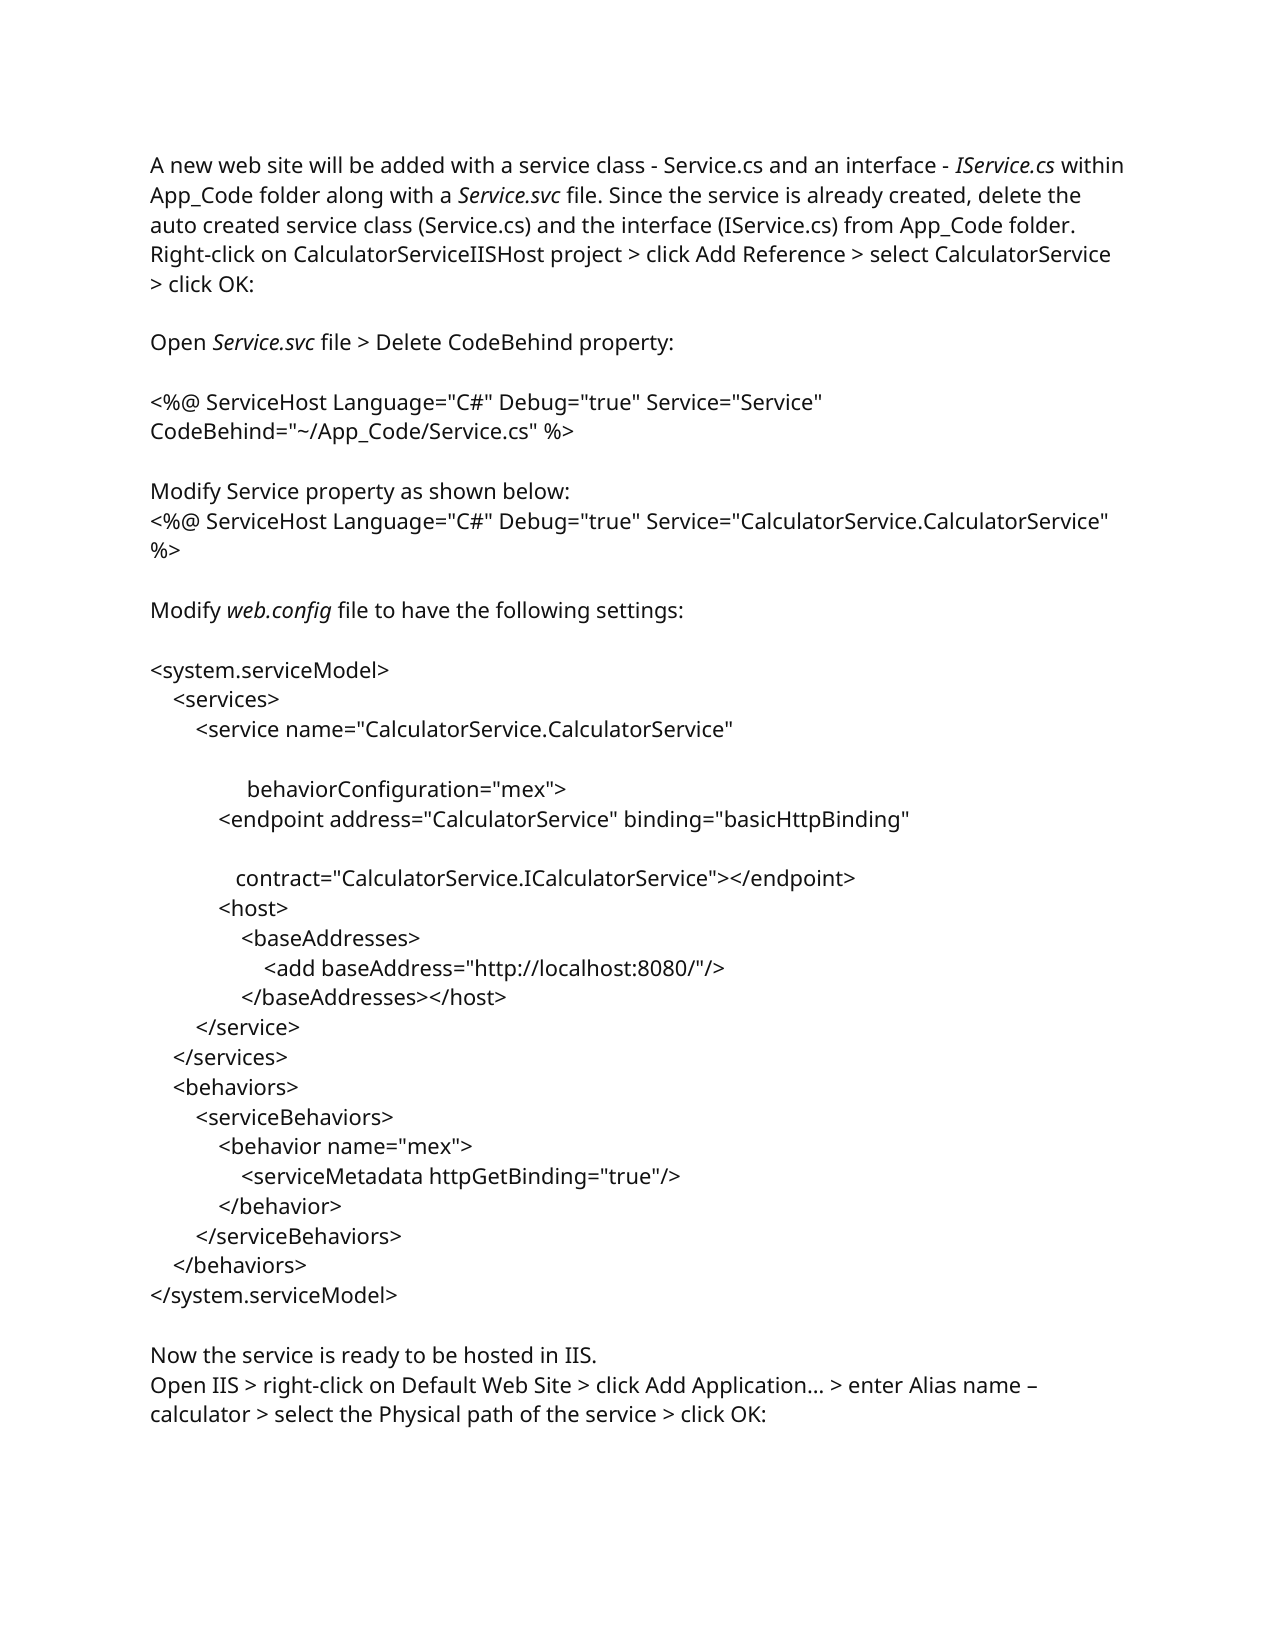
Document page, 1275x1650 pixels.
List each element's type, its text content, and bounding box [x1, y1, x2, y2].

text Modify web.config file to have the following settings: [150, 595, 1125, 625]
text Right-click on CalculatorServiceIISHost project > click Add Reference > select CalculatorService > click OK: [150, 239, 1125, 299]
text <serviceBehaviors> [150, 1102, 1125, 1131]
text <system.serviceModel> [150, 655, 1125, 684]
text <services> [150, 684, 1125, 714]
text behaviorConfiguration="mex"> [150, 774, 1125, 804]
text <%@ ServiceHost Language="C#" Debug="true" Service="CalculatorService.CalculatorService" %> [150, 506, 1125, 565]
text <behaviors> [150, 1072, 1125, 1102]
text </serviceBehaviors> [150, 1221, 1125, 1251]
text contract="CalculatorService.ICalculatorService"></endpoint> [150, 863, 1125, 893]
text <service name="CalculatorService.CalculatorService" [150, 714, 1125, 744]
text Modify Service property as shown below: [150, 476, 1125, 506]
text <behavior name="mex"> [150, 1131, 1125, 1161]
text </baseAddresses></host> [150, 982, 1125, 1012]
text <add baseAddress="http://localhost:8080/"/> [150, 953, 1125, 982]
text </system.serviceModel> [150, 1280, 1125, 1310]
text Open Service.svc file > Delete CodeBehind property: [150, 327, 1125, 357]
text Now the service is ready to be hosted in IIS. [150, 1340, 1125, 1370]
text </services> [150, 1042, 1125, 1072]
text </behavior> [150, 1191, 1125, 1221]
text <endpoint address="CalculatorService" binding="basicHttpBinding" [150, 804, 1125, 833]
text <serviceMetadata httpGetBinding="true"/> [150, 1161, 1125, 1191]
text <baseAddresses> [150, 923, 1125, 953]
text A new web site will be added with a service class - Service.cs and an interface - IService.cs within App_Code folder along with a Service.svc file. Since the service is already created, delete the auto created service class (Service.cs) and the interface (IService.cs) from App_Code folder. [150, 150, 1125, 239]
text </service> [150, 1012, 1125, 1042]
text Open IIS > right-click on Default Web Site > click Add Application… > enter Alias name – calculator > select the Physical path of the service > click OK: [150, 1370, 1125, 1429]
text </behaviors> [150, 1251, 1125, 1280]
text <host> [150, 893, 1125, 923]
text <%@ ServiceHost Language="C#" Debug="true" Service="Service" CodeBehind="~/App_Code/Service.cs" %> [150, 387, 1125, 446]
